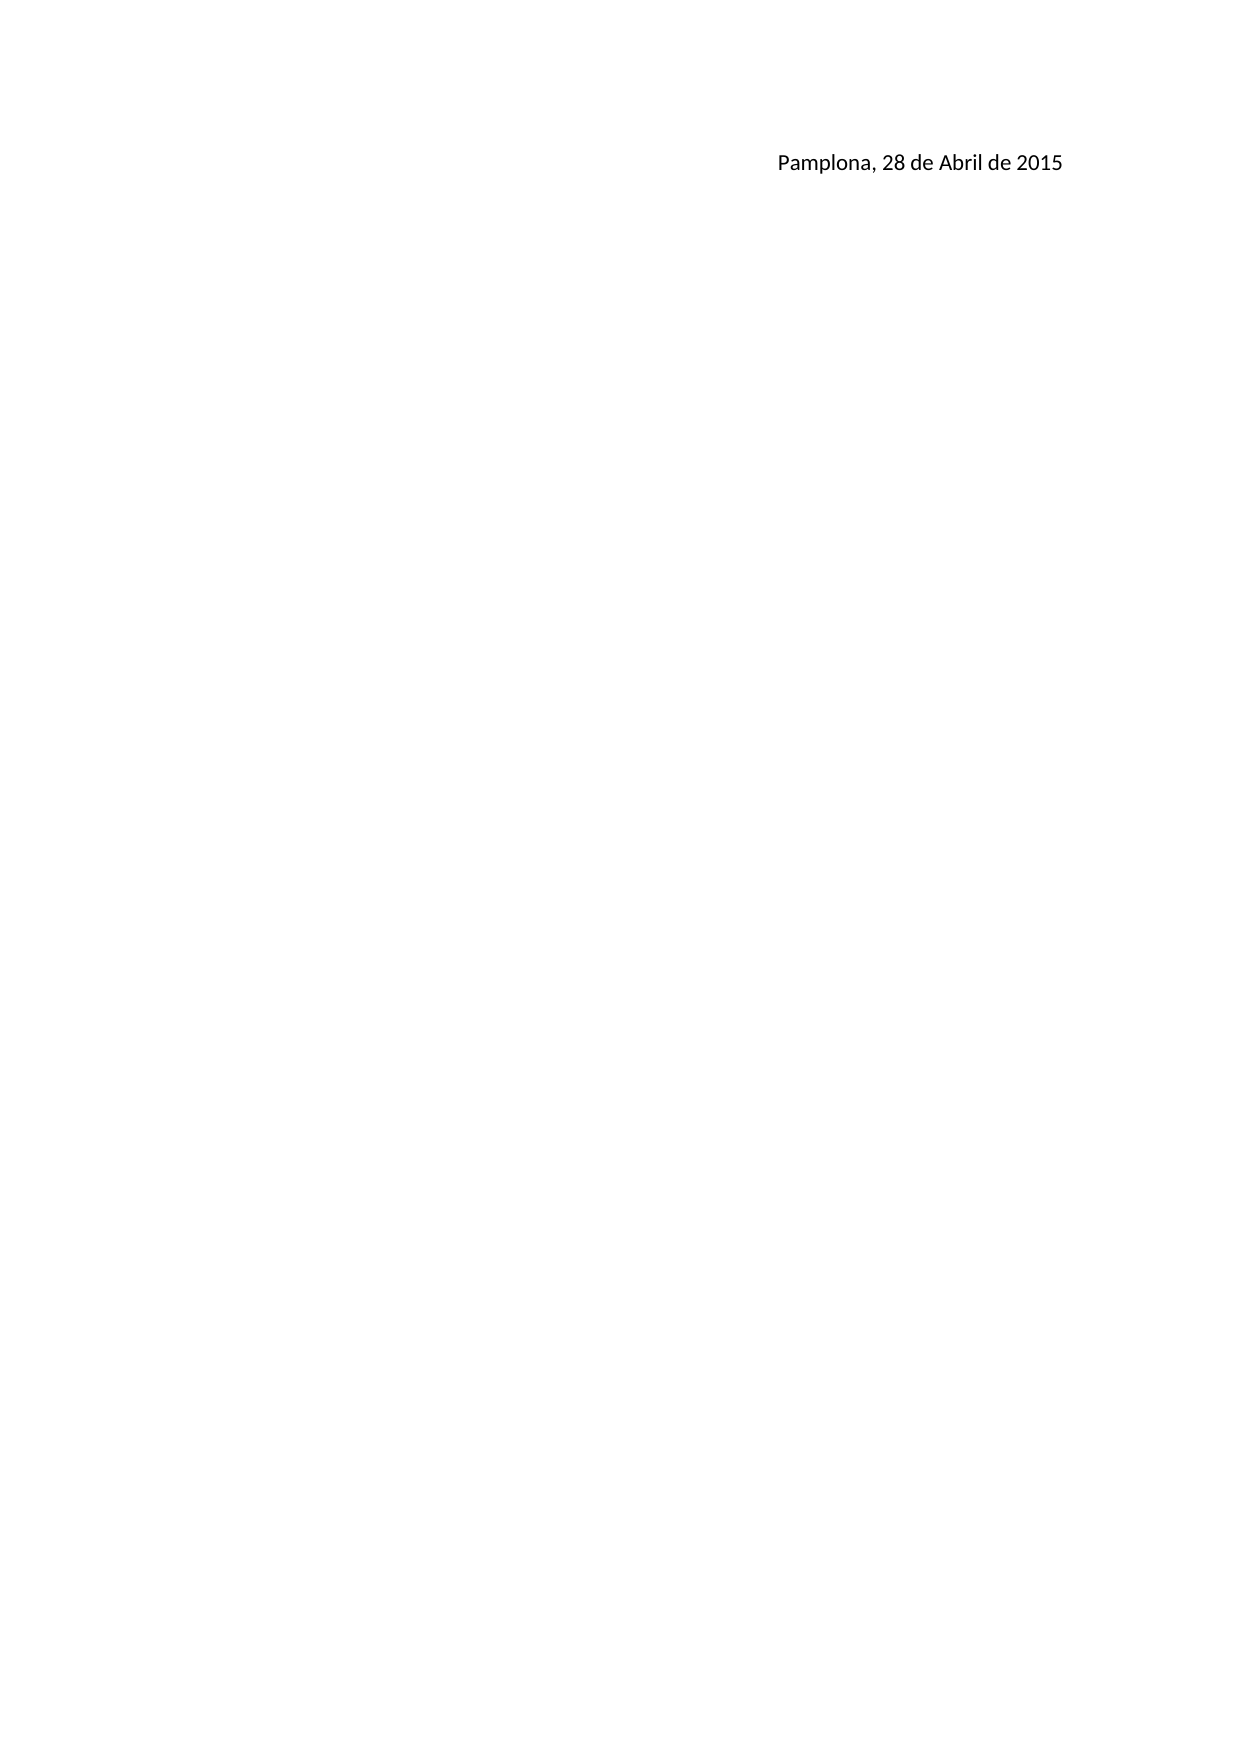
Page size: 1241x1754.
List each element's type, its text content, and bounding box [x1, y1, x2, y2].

text Pamplona, 28 de Abril de 2015 [177, 148, 1063, 176]
